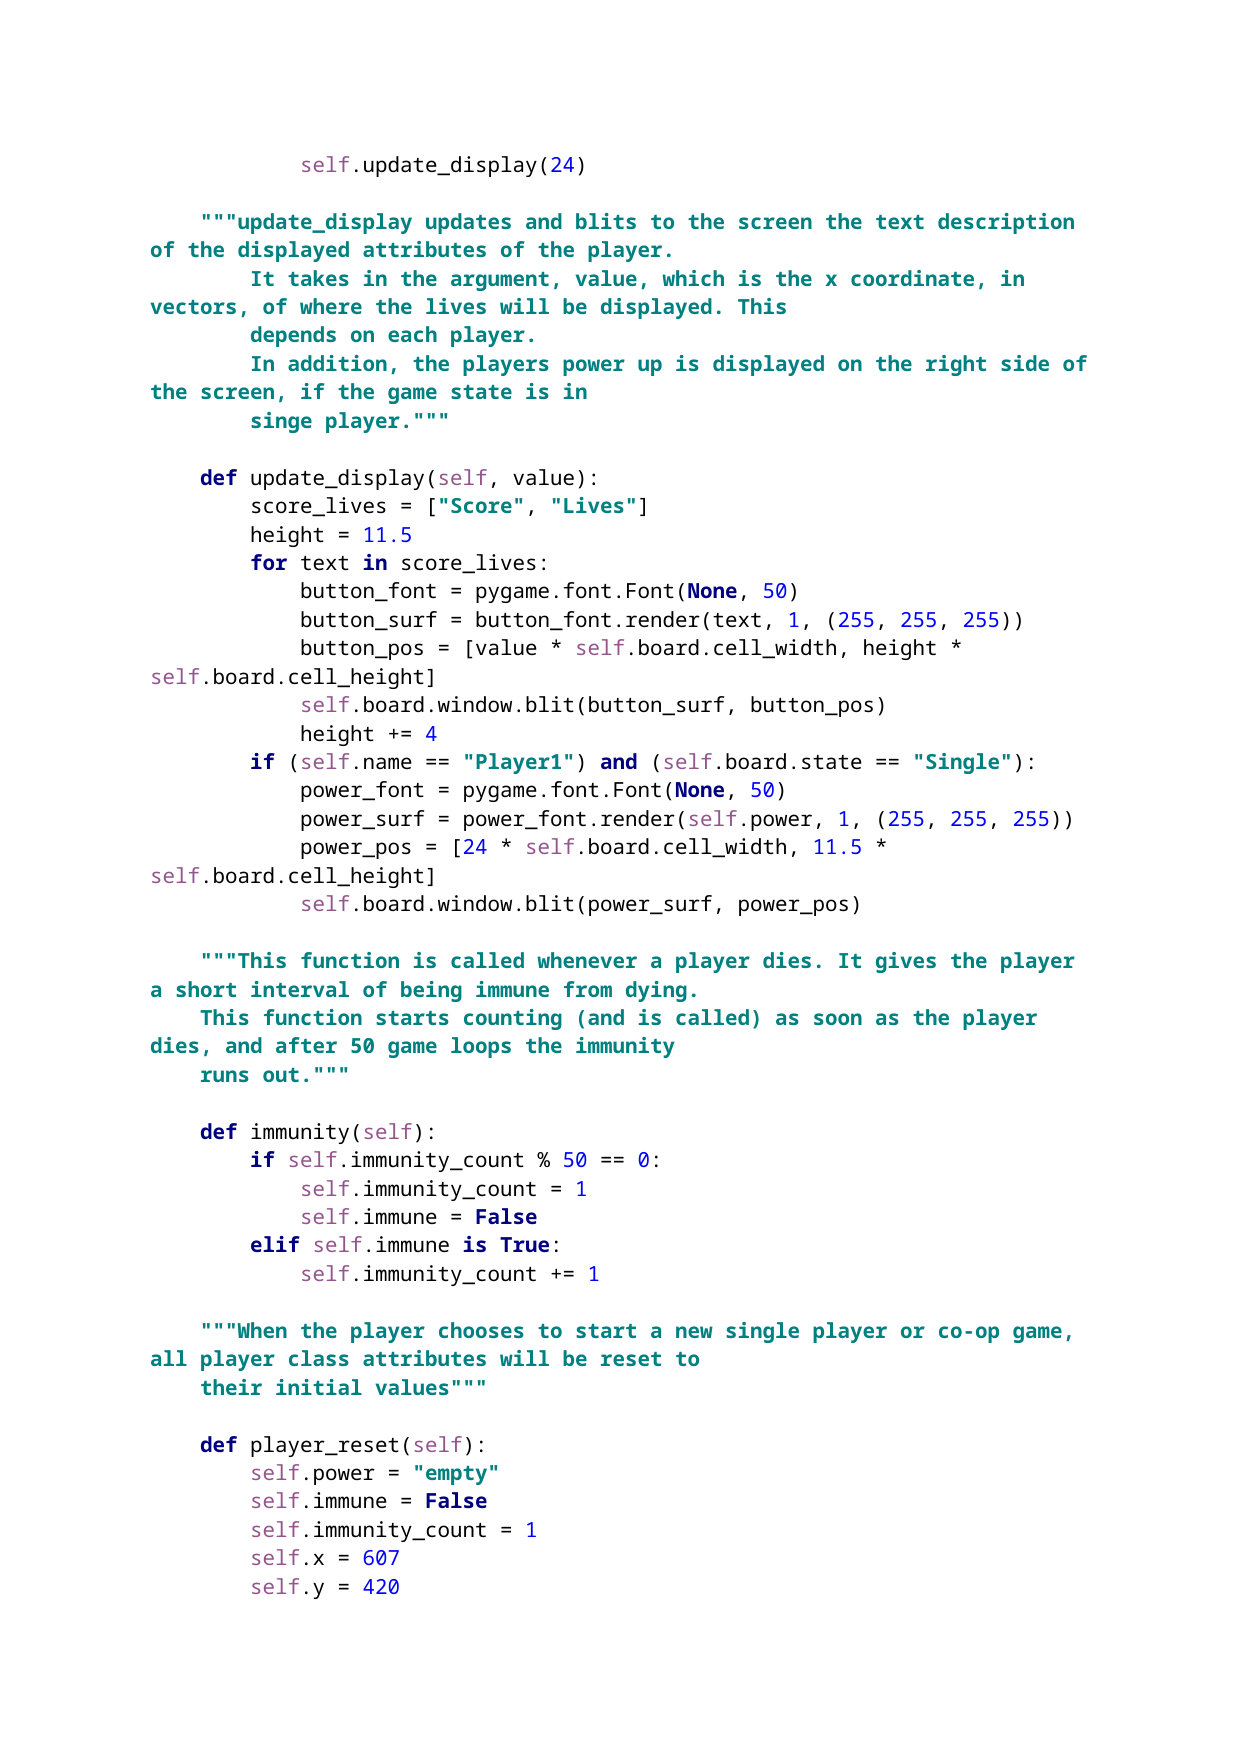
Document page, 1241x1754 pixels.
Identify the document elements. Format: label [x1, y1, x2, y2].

text [150, 150, 1090, 1600]
